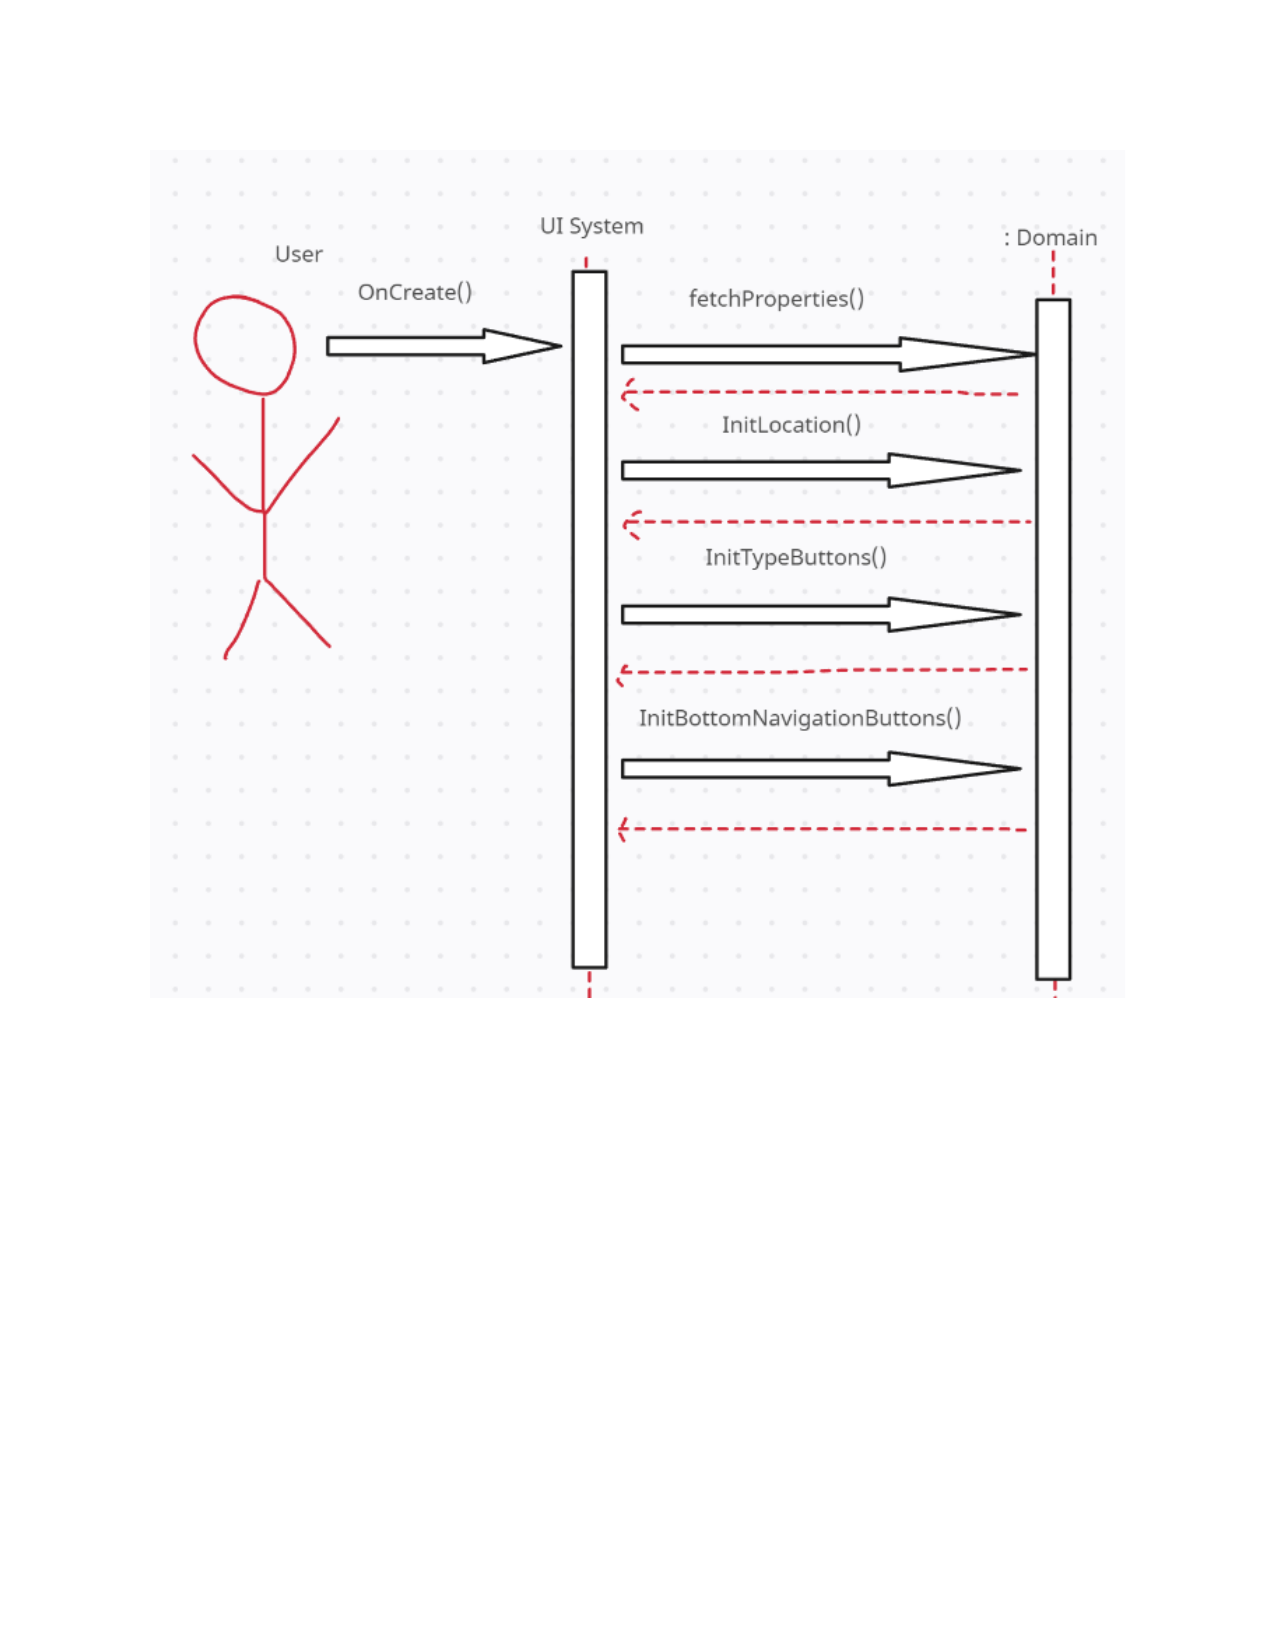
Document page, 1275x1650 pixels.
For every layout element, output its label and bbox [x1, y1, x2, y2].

picture [150, 150, 1125, 998]
